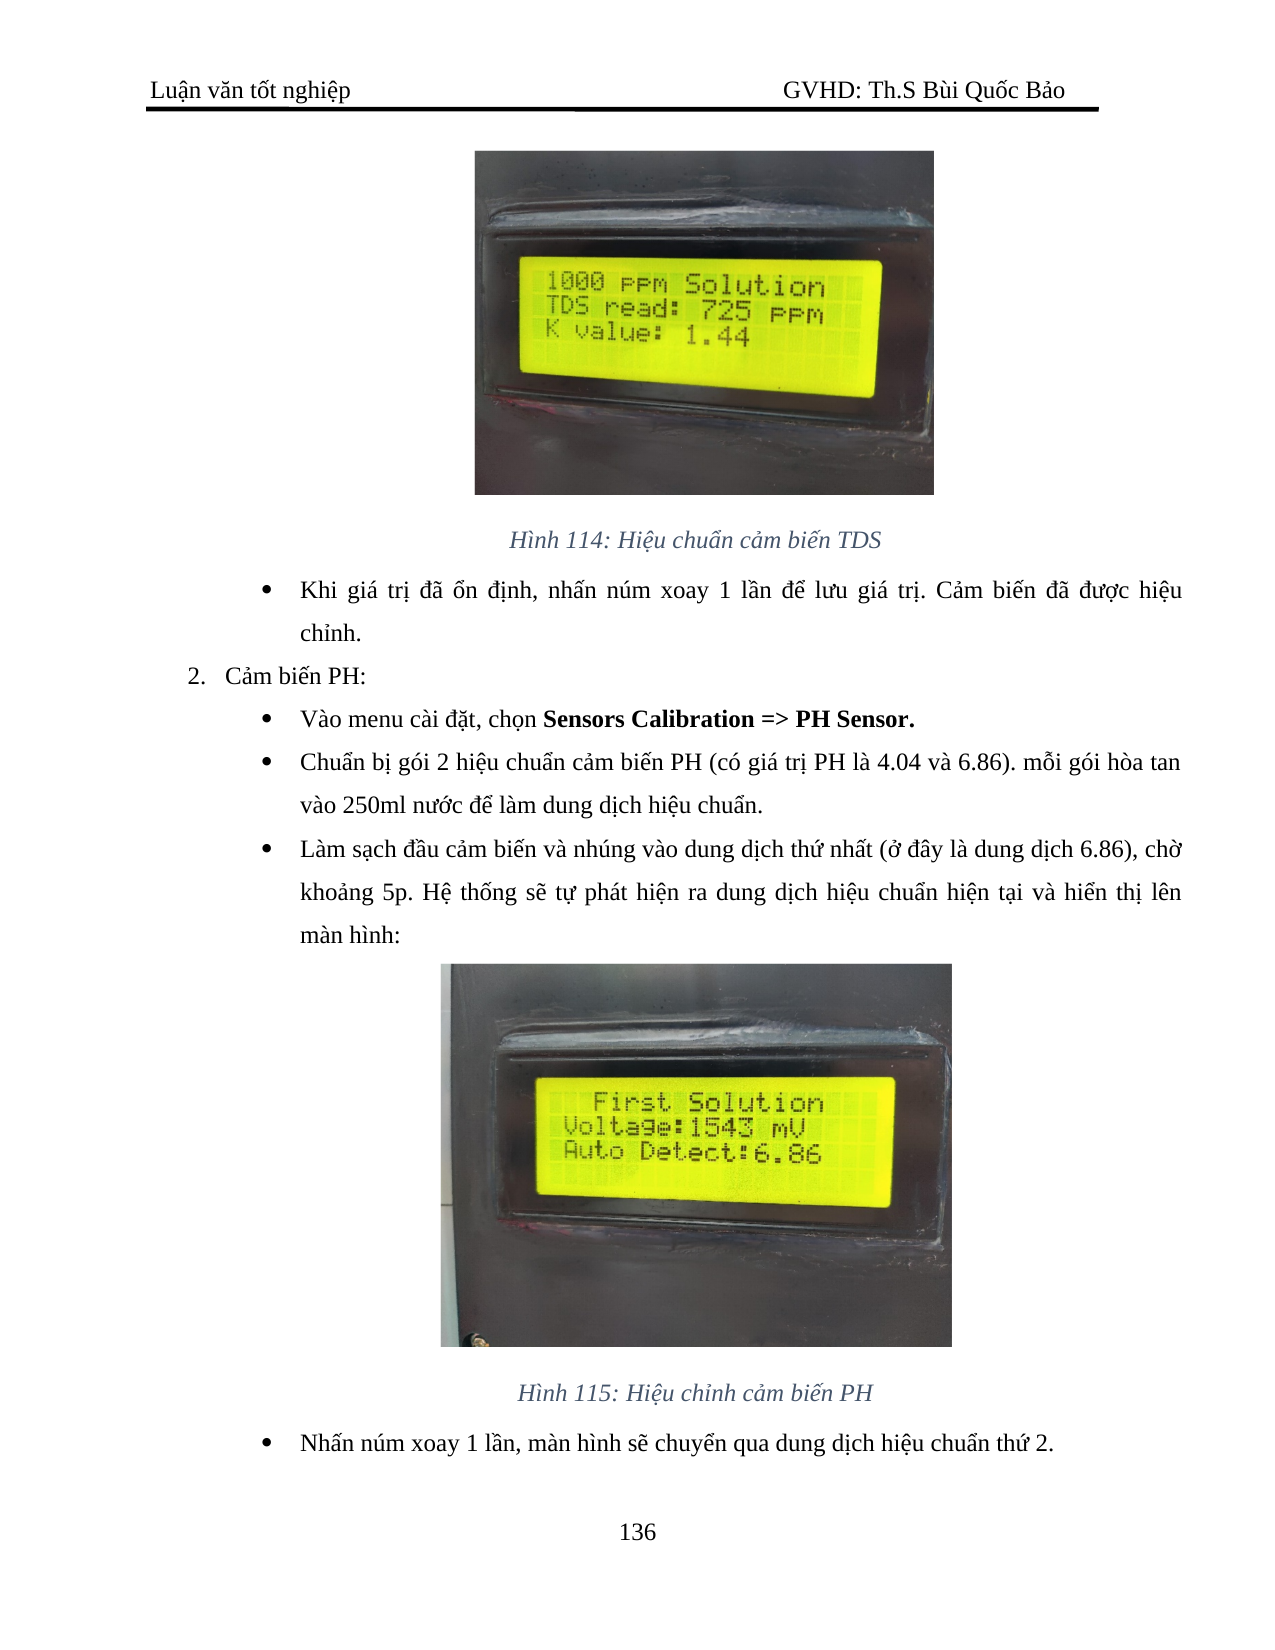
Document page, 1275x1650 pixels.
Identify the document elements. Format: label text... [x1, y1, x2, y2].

list Vào menu cài đặt, chọn Sensors Calibration => PH Sensor. [262, 704, 1184, 733]
picture [441, 964, 951, 1347]
list Nhấn núm xoay 1 lần, màn hình sẽ chuyển qua dung dịch hiệu chuẩn thứ 2. [262, 1428, 1184, 1457]
picture [475, 151, 933, 495]
list Làm sạch đầu cảm biến và nhúng vào dung dịch thứ nhất (ở đây là dung dịch 6.86), chờ khoảng 5p. Hệ thống sẽ tự phát hiện ra dung dịch hiệu chuẩn hiện tại và hiển thị lên màn hình: [262, 834, 1184, 949]
list Khi giá trị đã ổn định, nhấn núm xoay 1 lần để lưu giá trị. Cảm biến đã được hiệu chỉnh. [262, 575, 1184, 647]
list Cảm biến PH: [187, 661, 1184, 690]
list Chuẩn bị gói 2 hiệu chuẩn cảm biến PH (có giá trị PH là 4.04 và 6.86). mỗi gói hòa tan vào 250ml nước để làm dung dịch hiệu chuẩn. [262, 747, 1184, 819]
